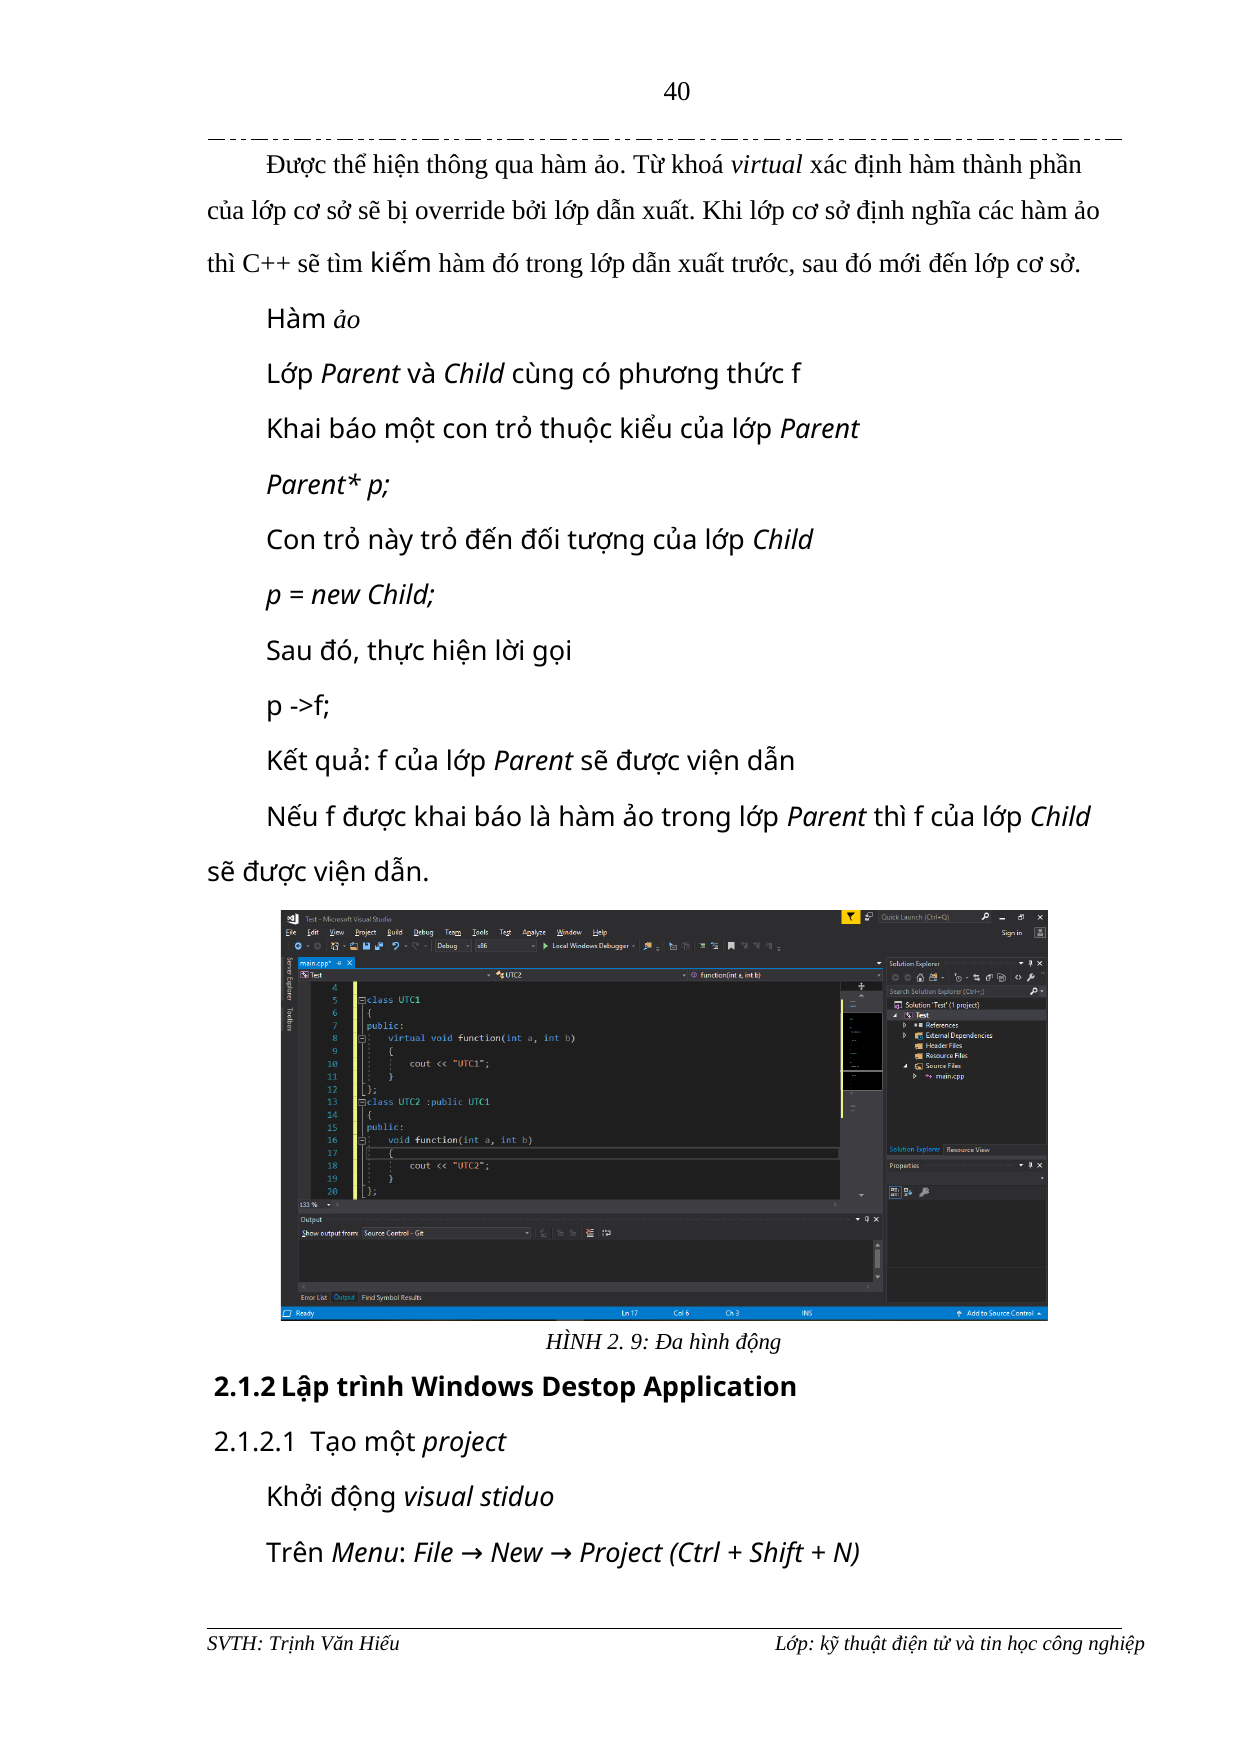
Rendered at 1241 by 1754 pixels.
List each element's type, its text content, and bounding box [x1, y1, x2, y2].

list Khởi động visual stiduo [207, 1478, 1122, 1515]
list Trên Menu: File → New → Project (Ctrl + Shift + N) [207, 1533, 1122, 1570]
list Sau đó, thực hiện lời gọi [207, 631, 1122, 668]
list Khai báo một con trỏ thuộc kiểu của lớp Parent [207, 410, 1122, 447]
picture [280, 910, 1048, 1321]
list Tạo một project [214, 1422, 1122, 1459]
list p = new Child; [207, 576, 1122, 613]
list Lớp Parent và Child cùng có phương thức f [207, 354, 1122, 391]
list Parent* p; [207, 465, 1122, 502]
list Con trỏ này trỏ đến đối tượng của lớp Child [207, 521, 1122, 557]
list Kết quả: f của lớp Parent sẽ được viện dẫn [207, 742, 1122, 779]
list Được thể hiện thông qua hàm ảo. Từ khoá virtual xác định hàm thành phần của lớp cơ sở sẽ bị override bởi lớp dẫn xuất. Khi lớp cơ sở định nghĩa các hàm ảo thì C++ sẽ tìm kiếm hàm đó trong lớp dẫn xuất trước, sau đó mới đến lớp cơ sở. [207, 148, 1122, 281]
list Hàm ảo [207, 299, 1122, 336]
text HÌNH 2. 9: Đa hình động [207, 1328, 1122, 1354]
list Nếu f được khai báo là hàm ảo trong lớp Parent thì f của lớp Child sẽ được viện dẫn. [207, 797, 1122, 889]
list p ->f; [207, 686, 1122, 723]
list Lập trình Windows Destop Application [214, 1367, 1122, 1404]
